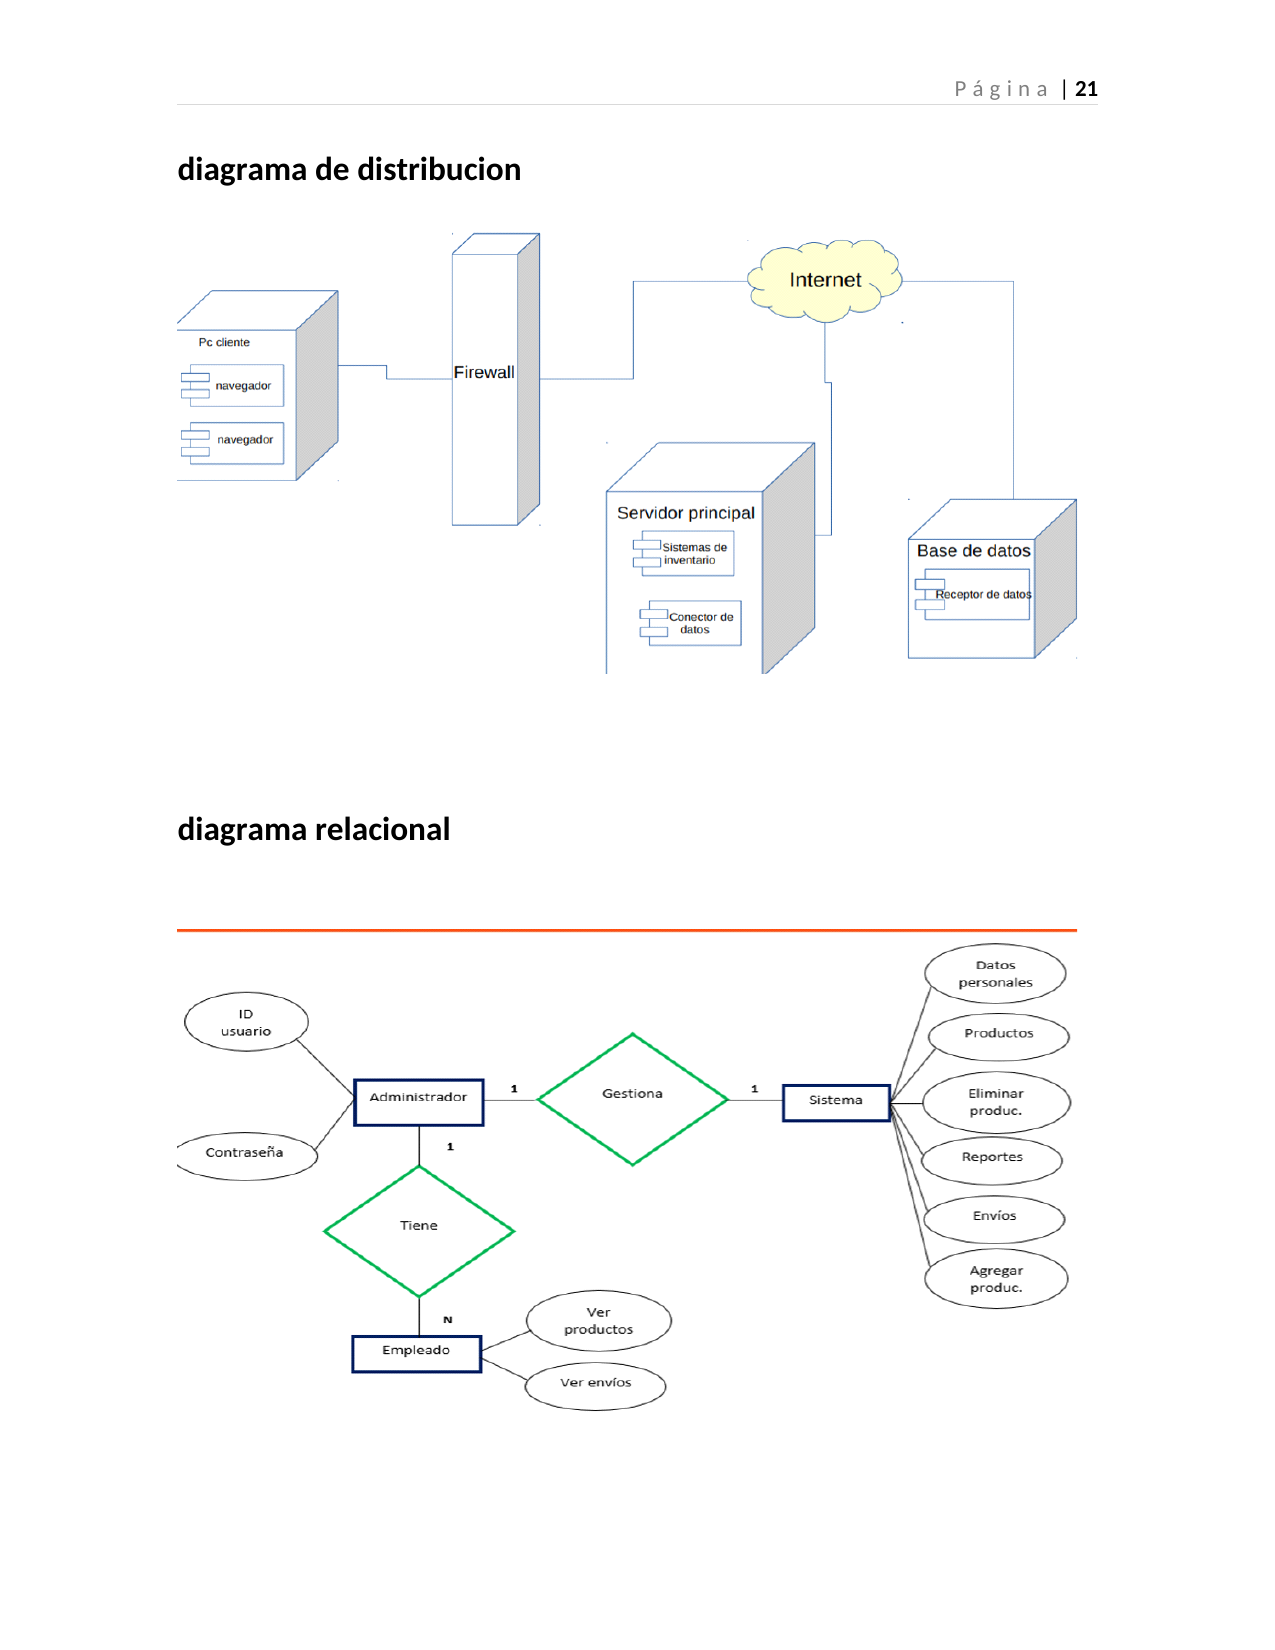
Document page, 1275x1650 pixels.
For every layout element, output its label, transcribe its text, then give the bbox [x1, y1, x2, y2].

text diagrama relacional [177, 808, 1098, 849]
picture [177, 929, 1078, 1419]
picture [177, 208, 1078, 674]
text diagrama de distribucion [177, 148, 1098, 188]
